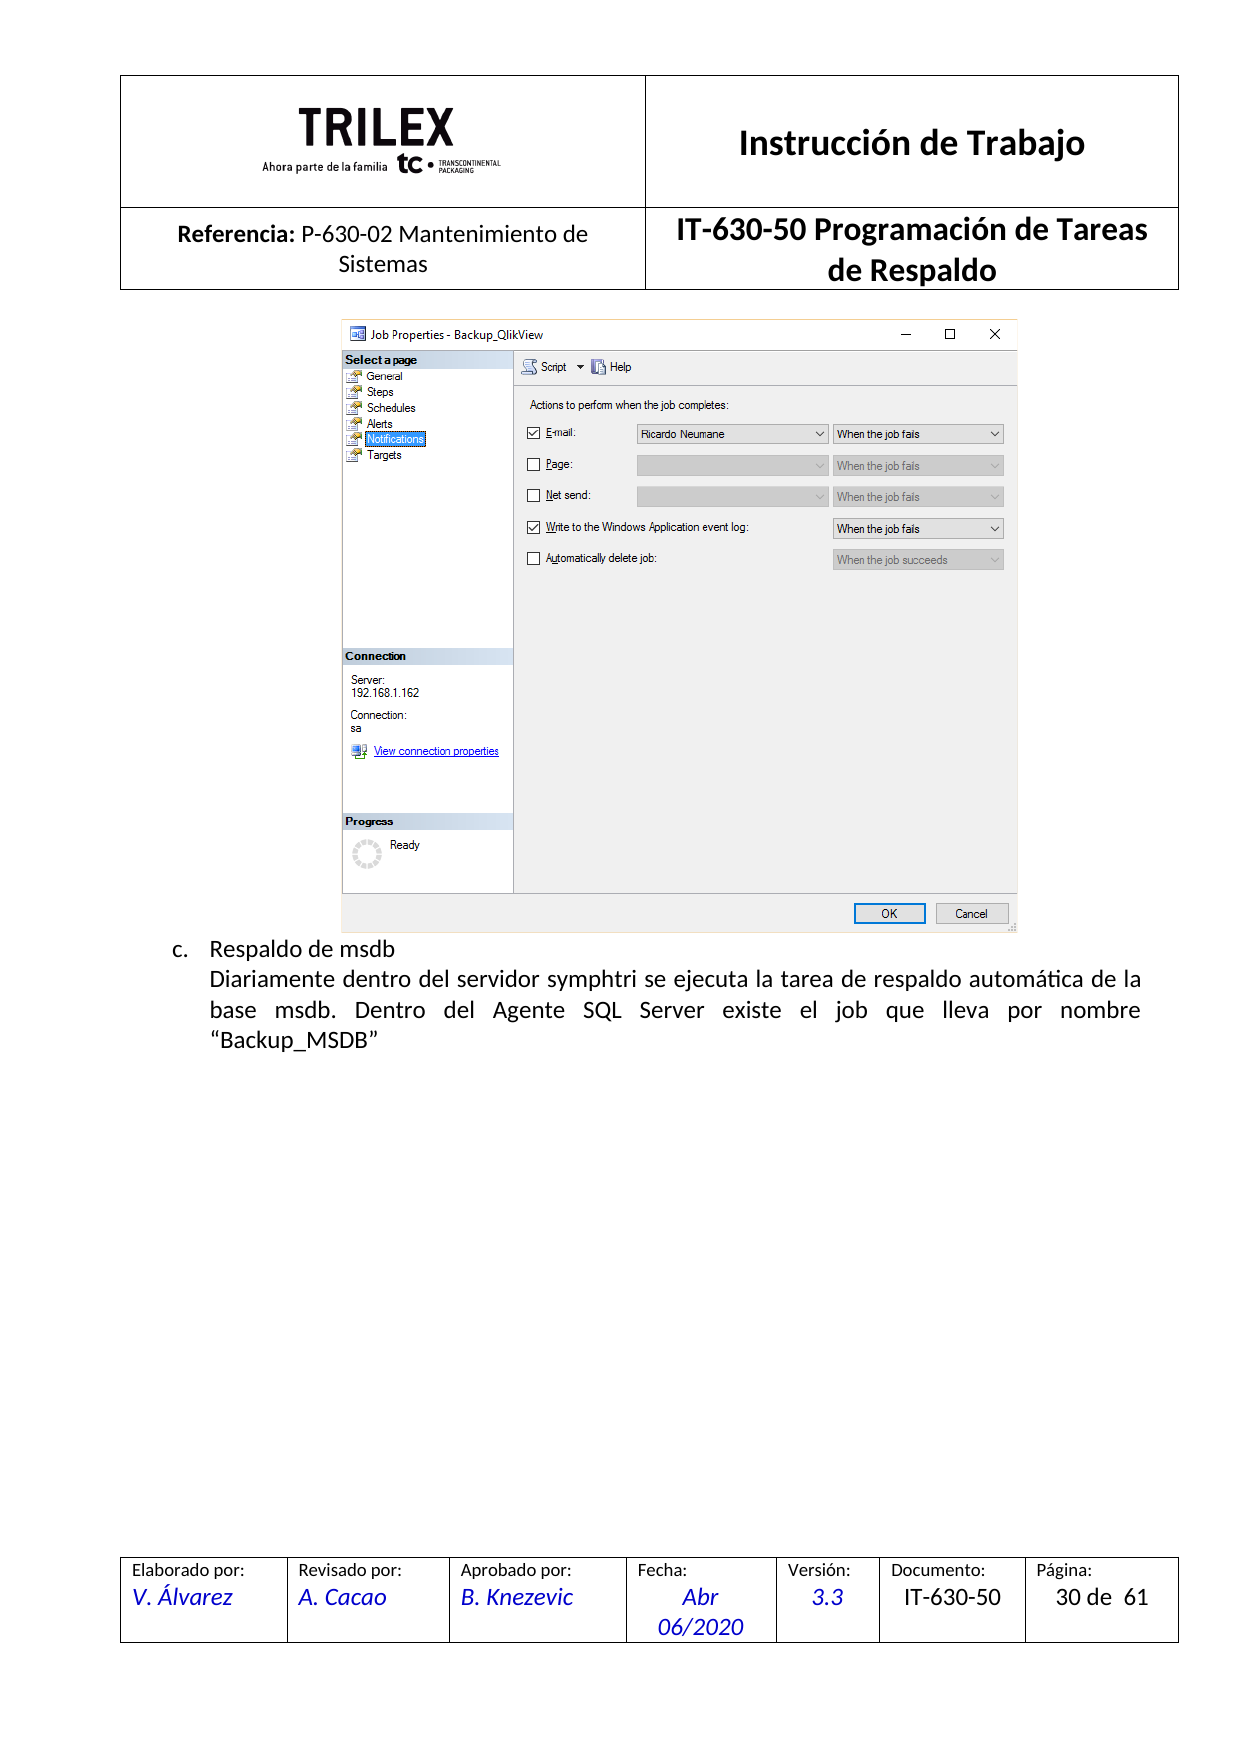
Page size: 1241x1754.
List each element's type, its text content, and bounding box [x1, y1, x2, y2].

picture [341, 319, 1018, 933]
picture [243, 82, 523, 199]
text Diariamente dentro del servidor symphtri se ejecuta la tarea de respaldo automática de la base msdb. Dentro del Agente SQL Server existe el job que lleva por nombre “Backup_MSDB” [209, 963, 1143, 1055]
list Respaldo de msdb [172, 933, 1143, 963]
